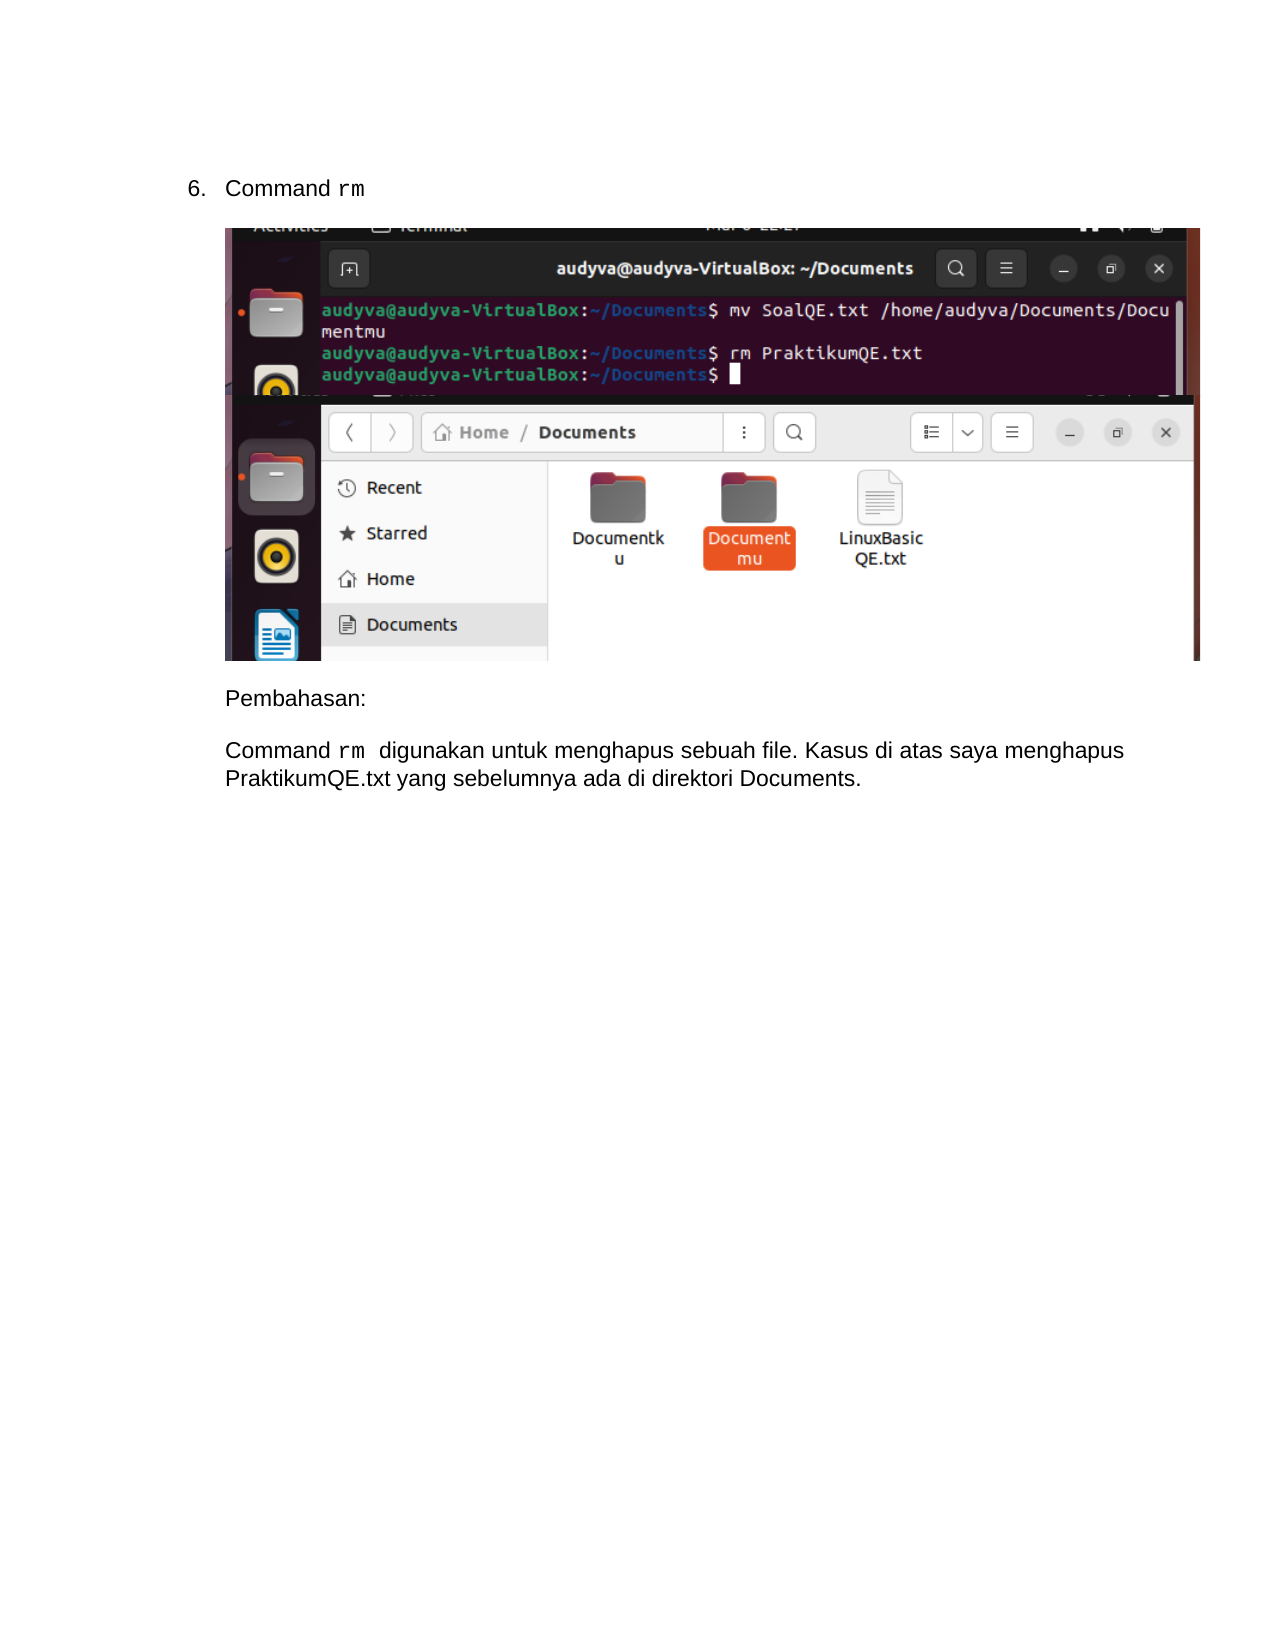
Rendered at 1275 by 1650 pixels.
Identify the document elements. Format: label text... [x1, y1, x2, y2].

picture [225, 228, 1200, 661]
text Pembahasan: [225, 685, 1125, 712]
text Command rm digunakan untuk menghapus sebuah file. Kasus di atas saya menghapus PraktikumQE.txt yang sebelumnya ada di direktori Documents. [225, 737, 1125, 791]
list Command rm [187, 175, 1125, 203]
